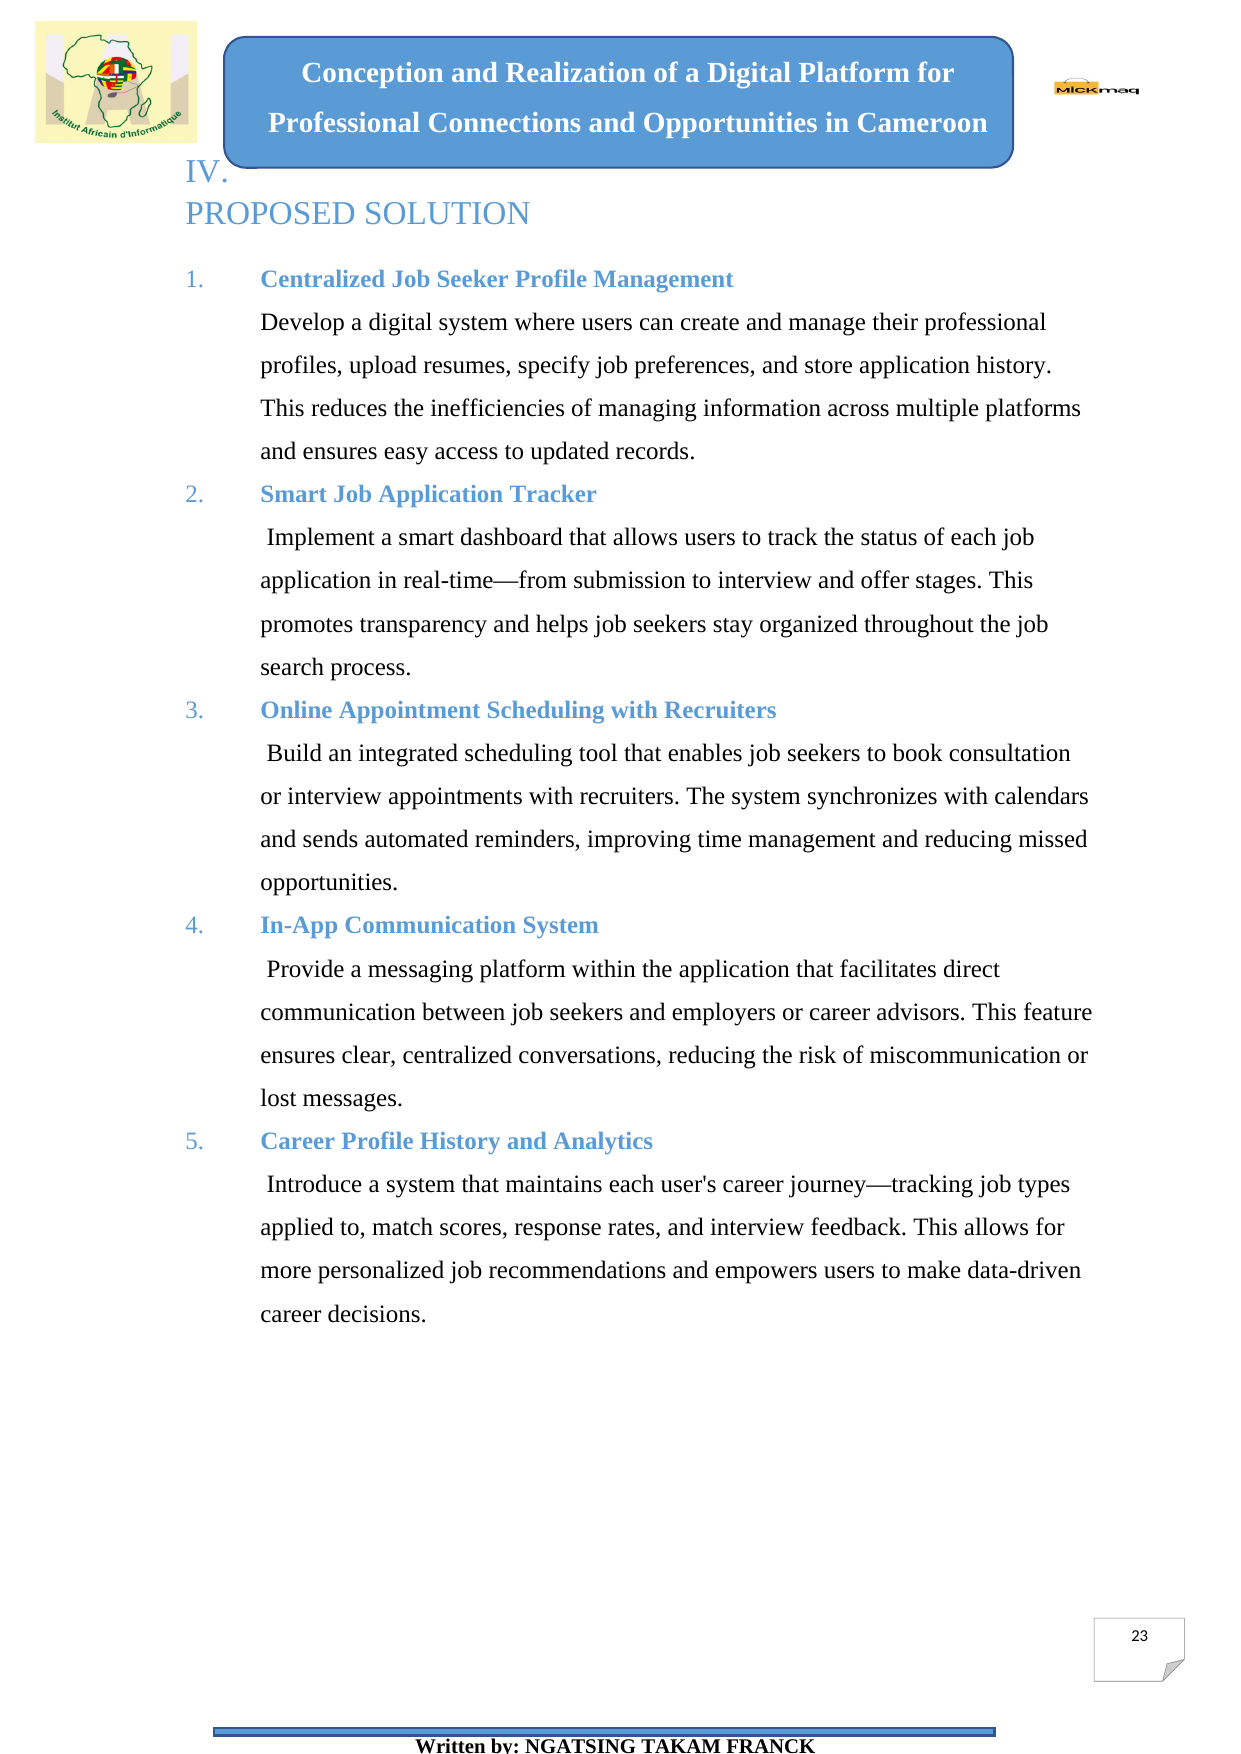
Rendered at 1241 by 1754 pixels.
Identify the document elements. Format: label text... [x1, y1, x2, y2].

picture [1047, 73, 1143, 103]
picture [35, 21, 198, 143]
list In-App Communication System Provide a messaging platform within the application that facilitates direct communication between job seekers and employers or career advisors. This feature ensures clear, centralized conversations, reducing the risk of miscommunication or lost messages. [185, 998, 1093, 1199]
list Online Appointment Scheduling with Recruiters Build an integrated scheduling tool that enables job seekers to book consultation or interview appointments with recruiters. The system synchronizes with calendars and sends automated reminders, improving time management and reducing missed opportunities. [185, 753, 1093, 954]
list Career Profile History and Analytics Introduce a system that maintains each user's career journey—tracking job types applied to, match scores, response rates, and interview feedback. This allows for more personalized job recommendations and empowers users to make data-driven career decisions. [185, 1243, 1093, 1444]
list Centralized Job Seeker Profile Management Develop a digital system where users can create and manage their professional profiles, upload resumes, specify job preferences, and store application history. This reduces the inefficiencies of managing information across multiple platforms and ensures easy access to updated records. [185, 264, 1093, 465]
list Smart Job Application Tracker Implement a smart dashboard that allows users to track the status of each job application in real-time—from submission to interview and offer stages. This promotes transparency and helps job seekers stay organized throughout the job search process. [185, 508, 1093, 710]
subtitle PROPOSED SOLUTION [185, 152, 1093, 231]
